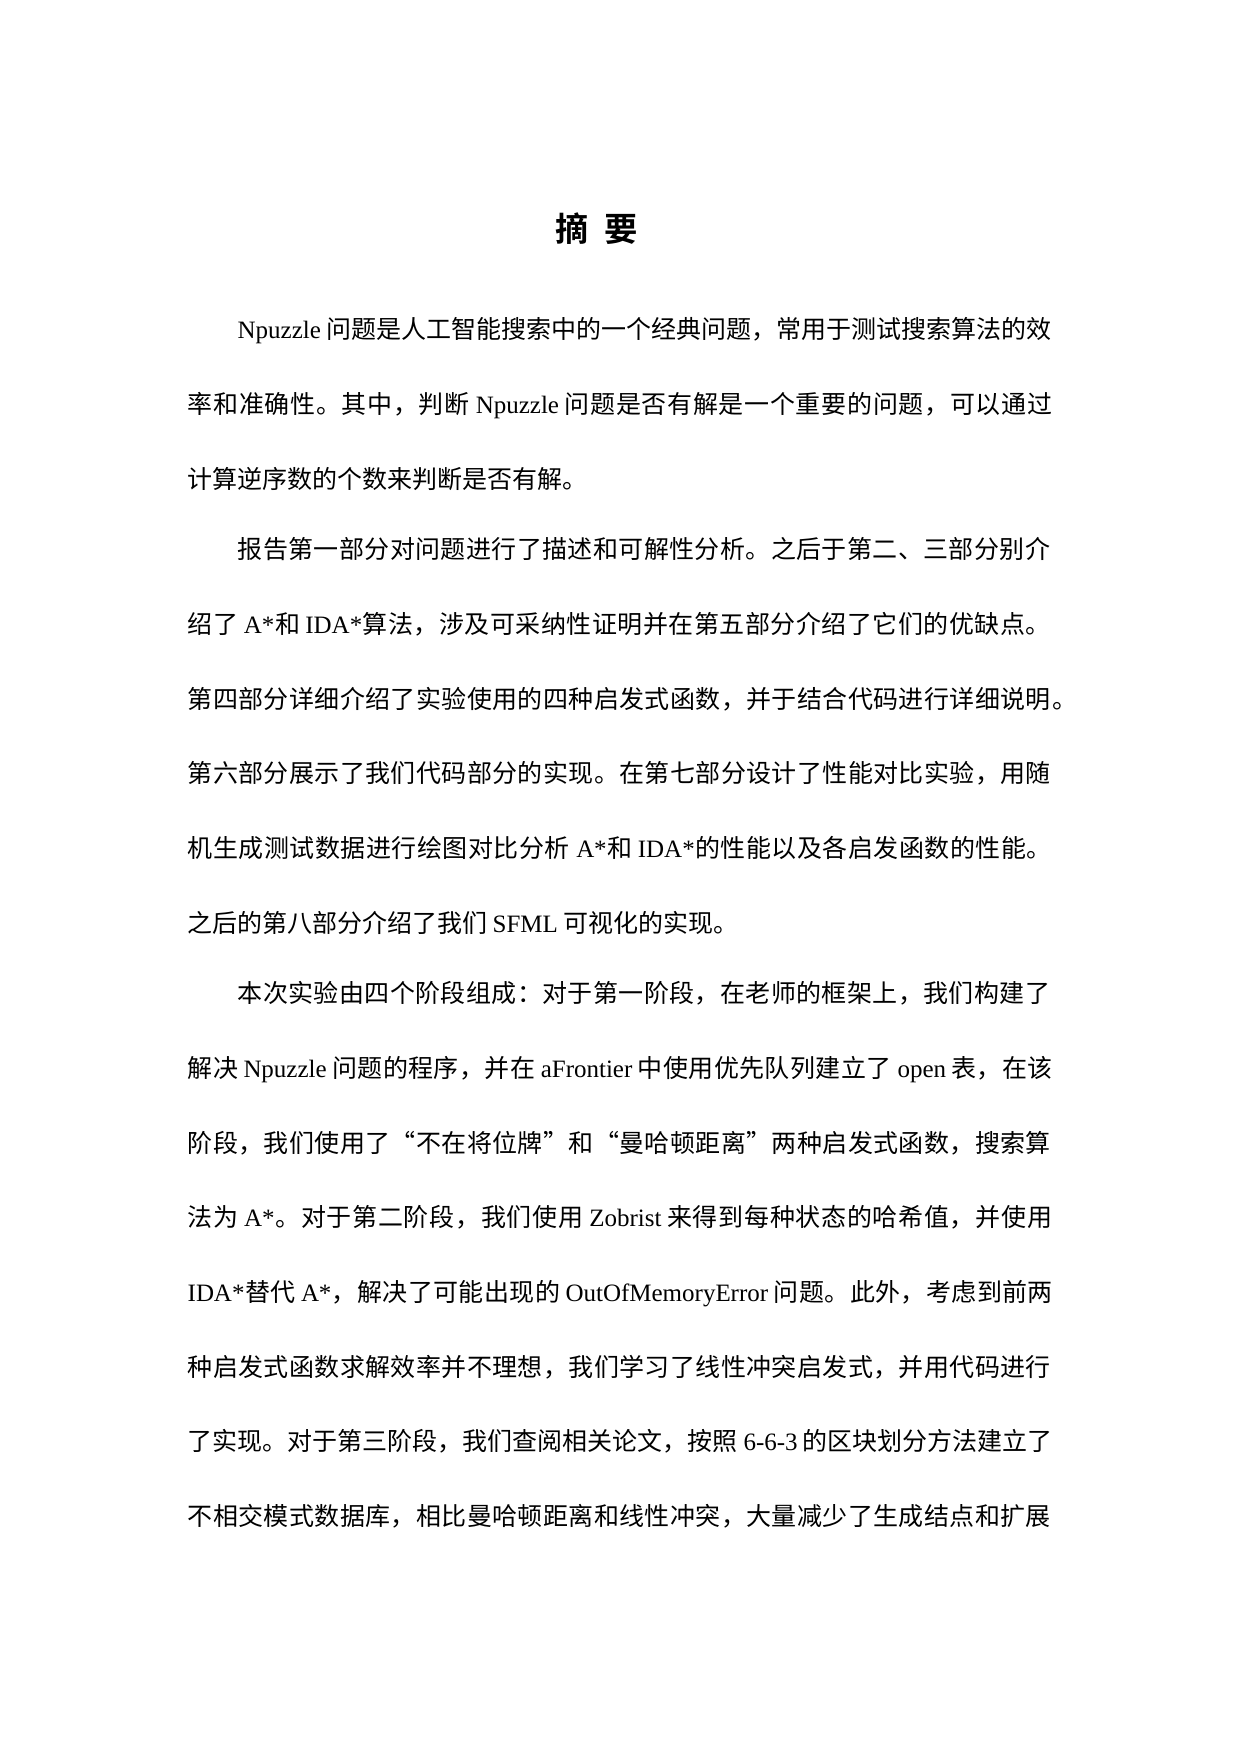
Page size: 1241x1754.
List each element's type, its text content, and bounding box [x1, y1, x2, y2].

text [187, 959, 1053, 1547]
text 报告第一部分对问题进行了描述和可解性分析。之后于第二、三部分别介绍了A*和IDA*算法，涉及可采纳性证明并在第五部分介绍了它们的优缺点。第四部分详细介绍了实验使用的四种启发式函数，并于结合代码进行详细说明。第六部分展示了我们代码部分的实现。在第七部分设计了性能对比实验，用随机生成测试数据进行绘图对比分析A*和IDA*的性能以及各启发函数的性能。之后的第八部分介绍了我们SFML可视化的实现。 [187, 515, 1053, 954]
text 摘 要 [187, 194, 1053, 259]
text Npuzzle问题是人工智能搜索中的一个经典问题，常用于测试搜索算法的效率和准确性。其中，判断Npuzzle问题是否有解是一个重要的问题，可以通过计算逆序数的个数来判断是否有解。 [187, 296, 1053, 510]
